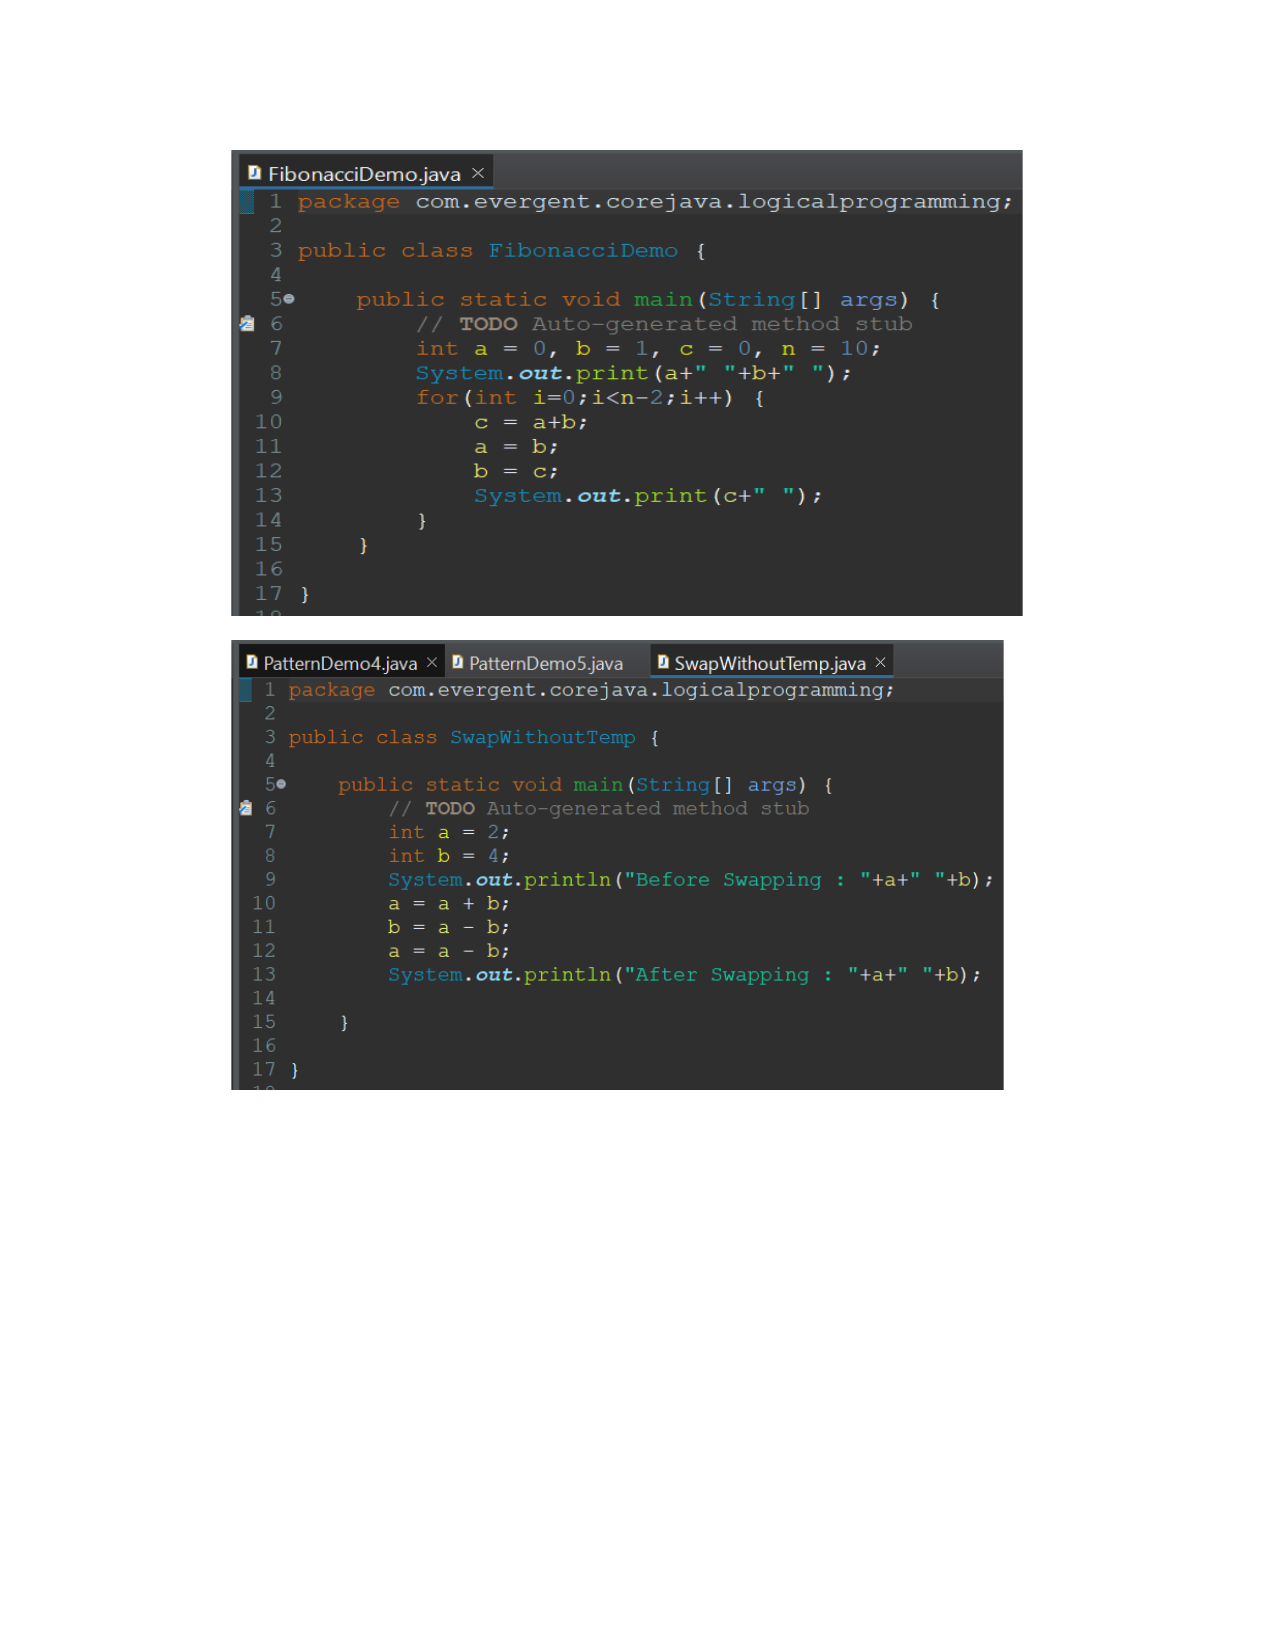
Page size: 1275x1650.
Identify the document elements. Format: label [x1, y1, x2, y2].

picture [231, 640, 1004, 1090]
picture [231, 150, 1023, 616]
